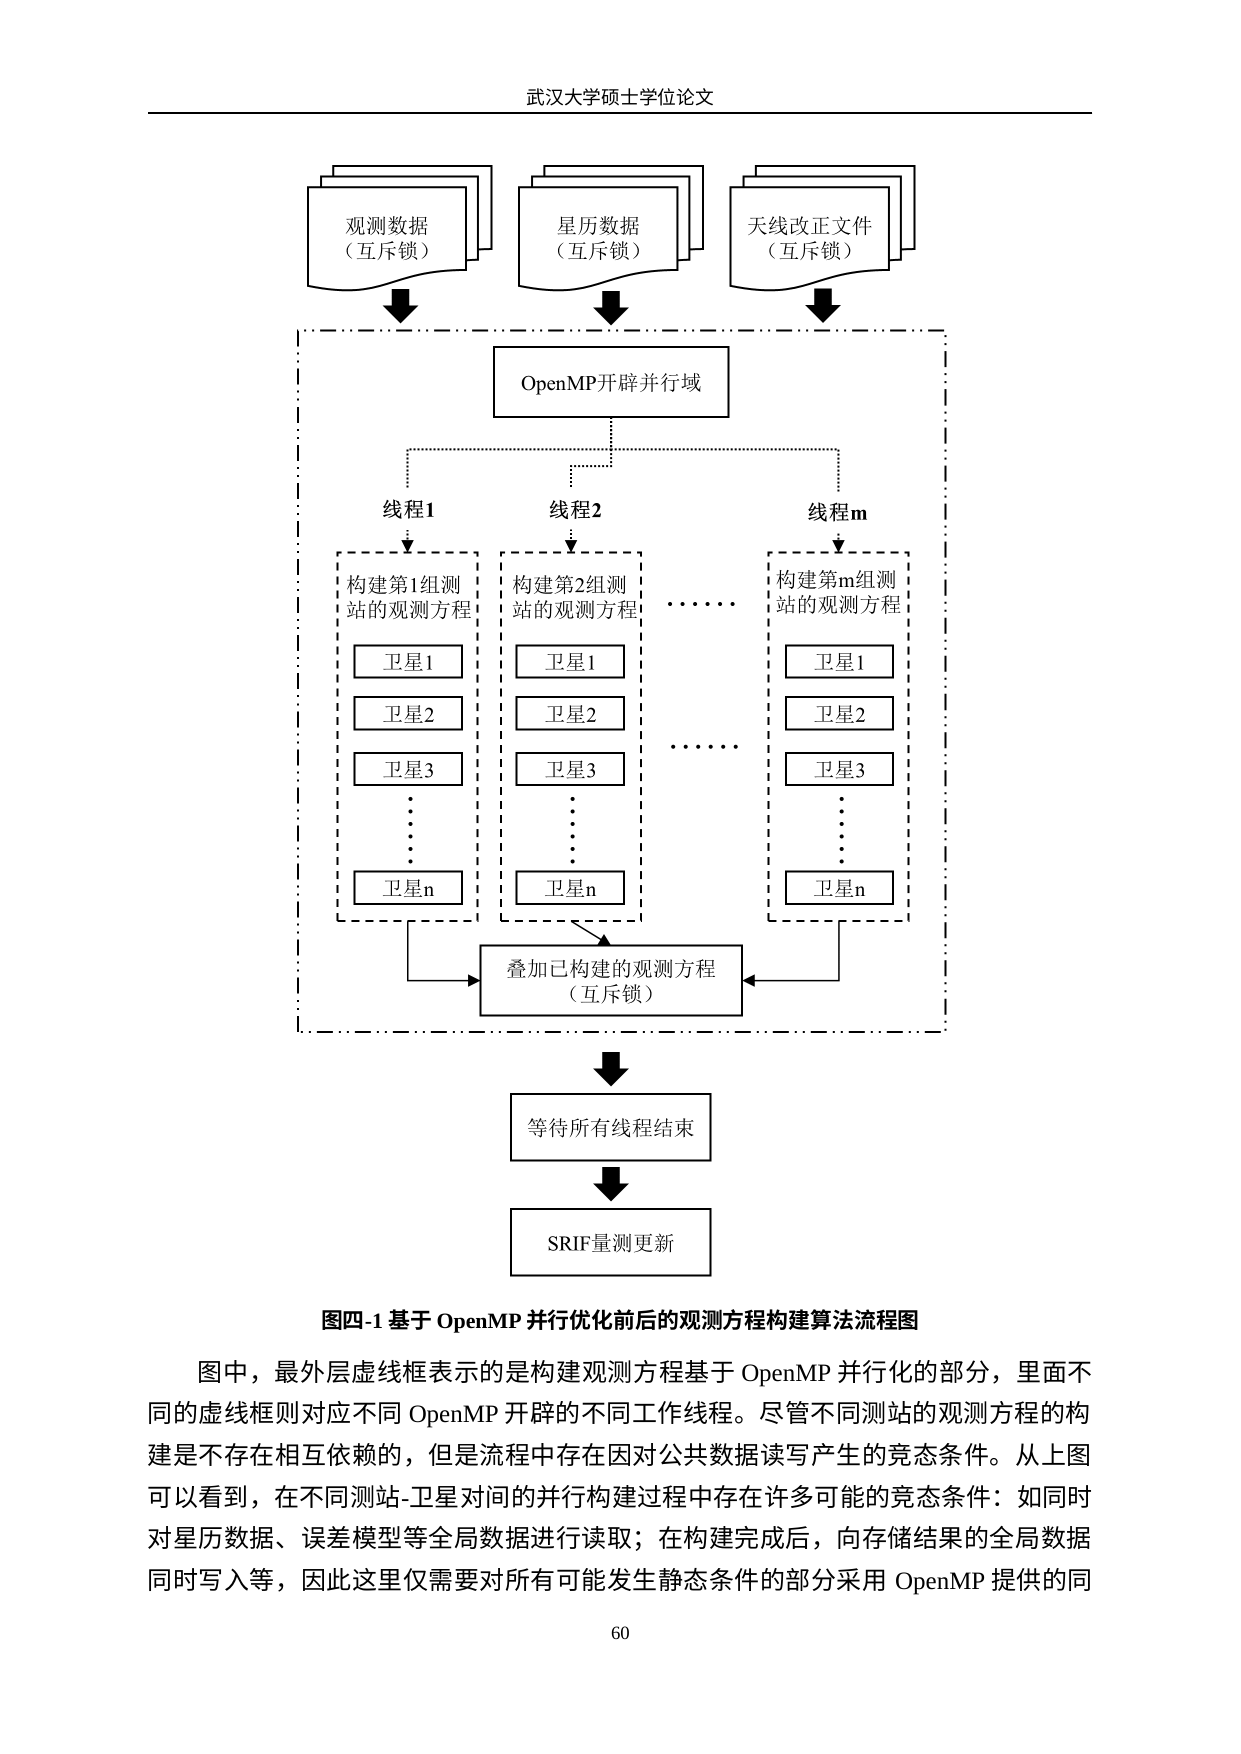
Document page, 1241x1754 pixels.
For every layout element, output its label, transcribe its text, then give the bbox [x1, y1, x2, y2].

picture [266, 147, 974, 1291]
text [148, 1347, 1092, 1597]
text 基于OpenMP并行优化前后的观测方程构建算法流程图 [148, 1303, 1092, 1334]
